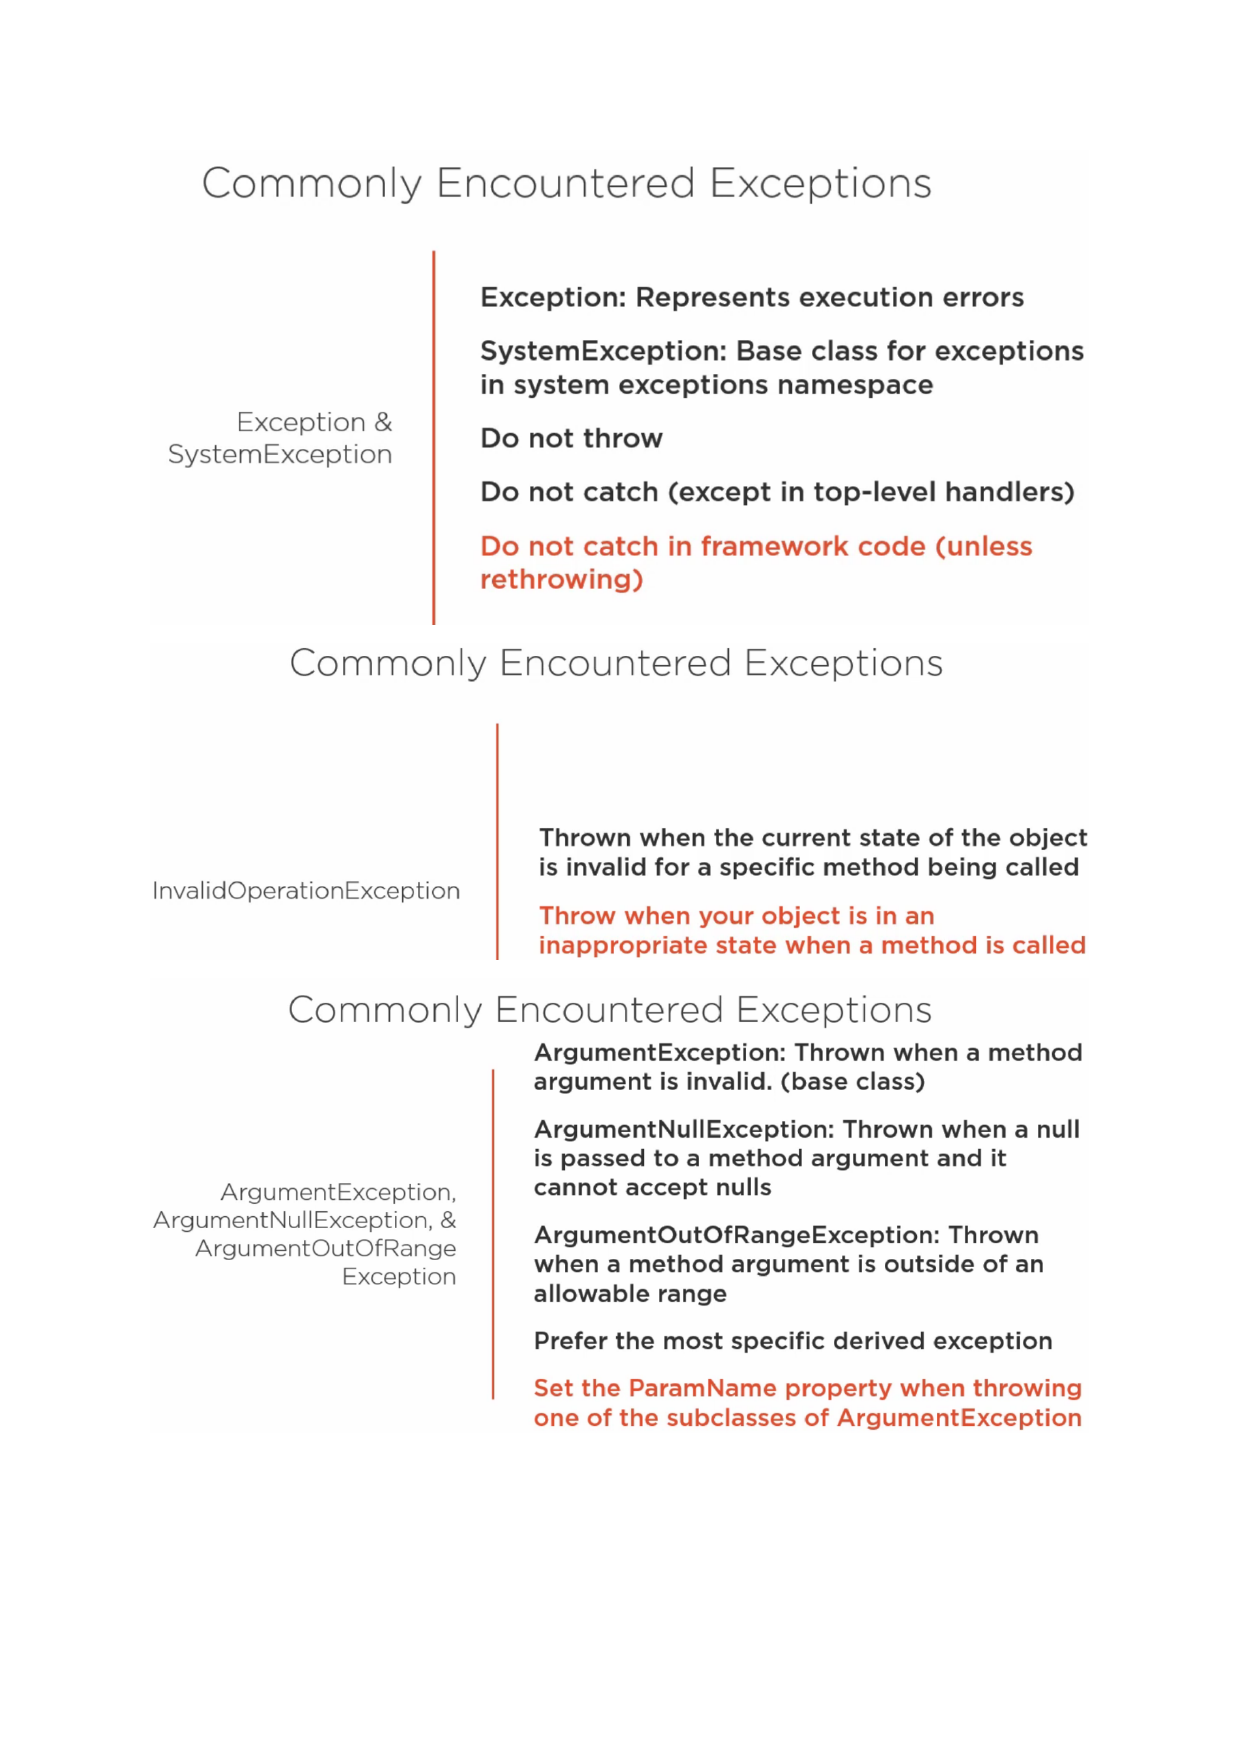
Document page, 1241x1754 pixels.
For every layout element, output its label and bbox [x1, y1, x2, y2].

picture [150, 643, 1089, 960]
picture [150, 978, 1089, 1433]
picture [150, 150, 1089, 625]
